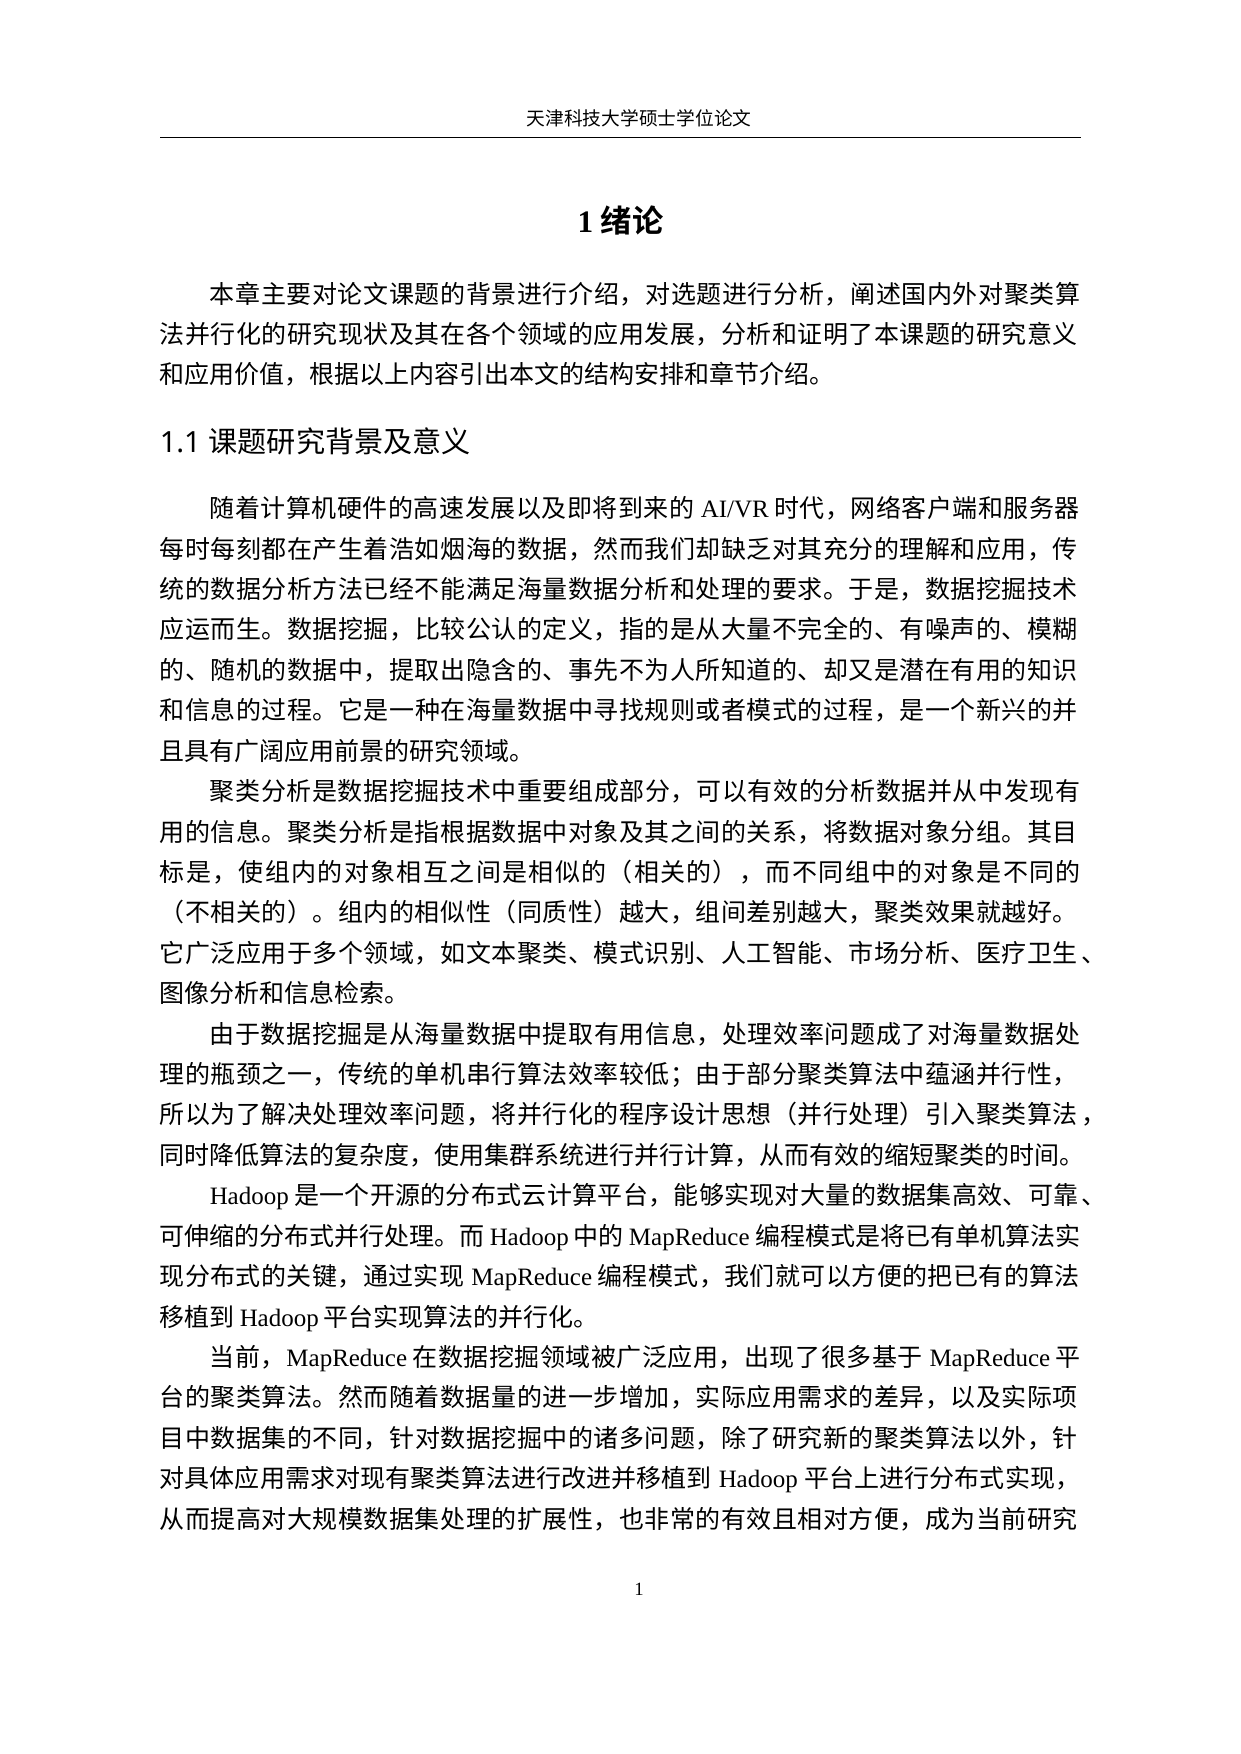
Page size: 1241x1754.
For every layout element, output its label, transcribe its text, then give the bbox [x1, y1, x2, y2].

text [159, 1335, 1081, 1537]
text 由于数据挖掘是从海量数据中提取有用信息，处理效率问题成了对海量数据处理的瓶颈之一，传统的单机串行算法效率较低；由于部分聚类算法中蕴涵并行性，所以为了解决处理效率问题，将并行化的程序设计思想（并行处理）引入聚类算法，同时降低算法的复杂度，使用集群系统进行并行计算，从而有效的缩短聚类的时间。 [159, 1012, 1081, 1174]
text Hadoop是一个开源的分布式云计算平台，能够实现对大量的数据集高效、可靠、可伸缩的分布式并行处理。而Hadoop中的MapReduce 编程模式是将已有单机算法实现分布式的关键，通过实现 MapReduce编程模式，我们就可以方便的把已有的算法移植到Hadoop平台实现算法的并行化。 [159, 1174, 1081, 1335]
text 随着计算机硬件的高速发展以及即将到来的AI/VR时代，网络客户端和服务器每时每刻都在产生着浩如烟海的数据，然而我们却缺乏对其充分的理解和应用，传统的数据分析方法已经不能满足海量数据分析和处理的要求。于是，数据挖掘技术应运而生。数据挖掘，比较公认的定义，指的是从大量不完全的、有噪声的、模糊的、随机的数据中，提取出隐含的、事先不为人所知道的、却又是潜在有用的知识和信息的过程。它是一种在海量数据中寻找规则或者模式的过程，是一个新兴的并且具有广阔应用前景的研究领域。 [159, 487, 1081, 769]
subtitle 1.1 课题研究背景及意义 [159, 399, 1081, 480]
text 本章主要对论文课题的背景进行介绍，对选题进行分析，阐述国内外对聚类算法并行化的研究现状及其在各个领域的应用发展，分析和证明了本课题的研究意义和应用价值，根据以上内容引出本文的结构安排和章节介绍。 [159, 272, 1081, 393]
subtitle 1 绪论 [159, 179, 1081, 259]
text 聚类分析是数据挖掘技术中重要组成部分，可以有效的分析数据并从中发现有用的信息。聚类分析是指根据数据中对象及其之间的关系，将数据对象分组。其目标是，使组内的对象相互之间是相似的（相关的），而不同组中的对象是不同的（不相关的）。组内的相似性（同质性）越大，组间差别越大，聚类效果就越好。它广泛应用于多个领域，如文本聚类、模式识别、人工智能、市场分析、医疗卫生、图像分析和信息检索。 [159, 769, 1081, 1012]
